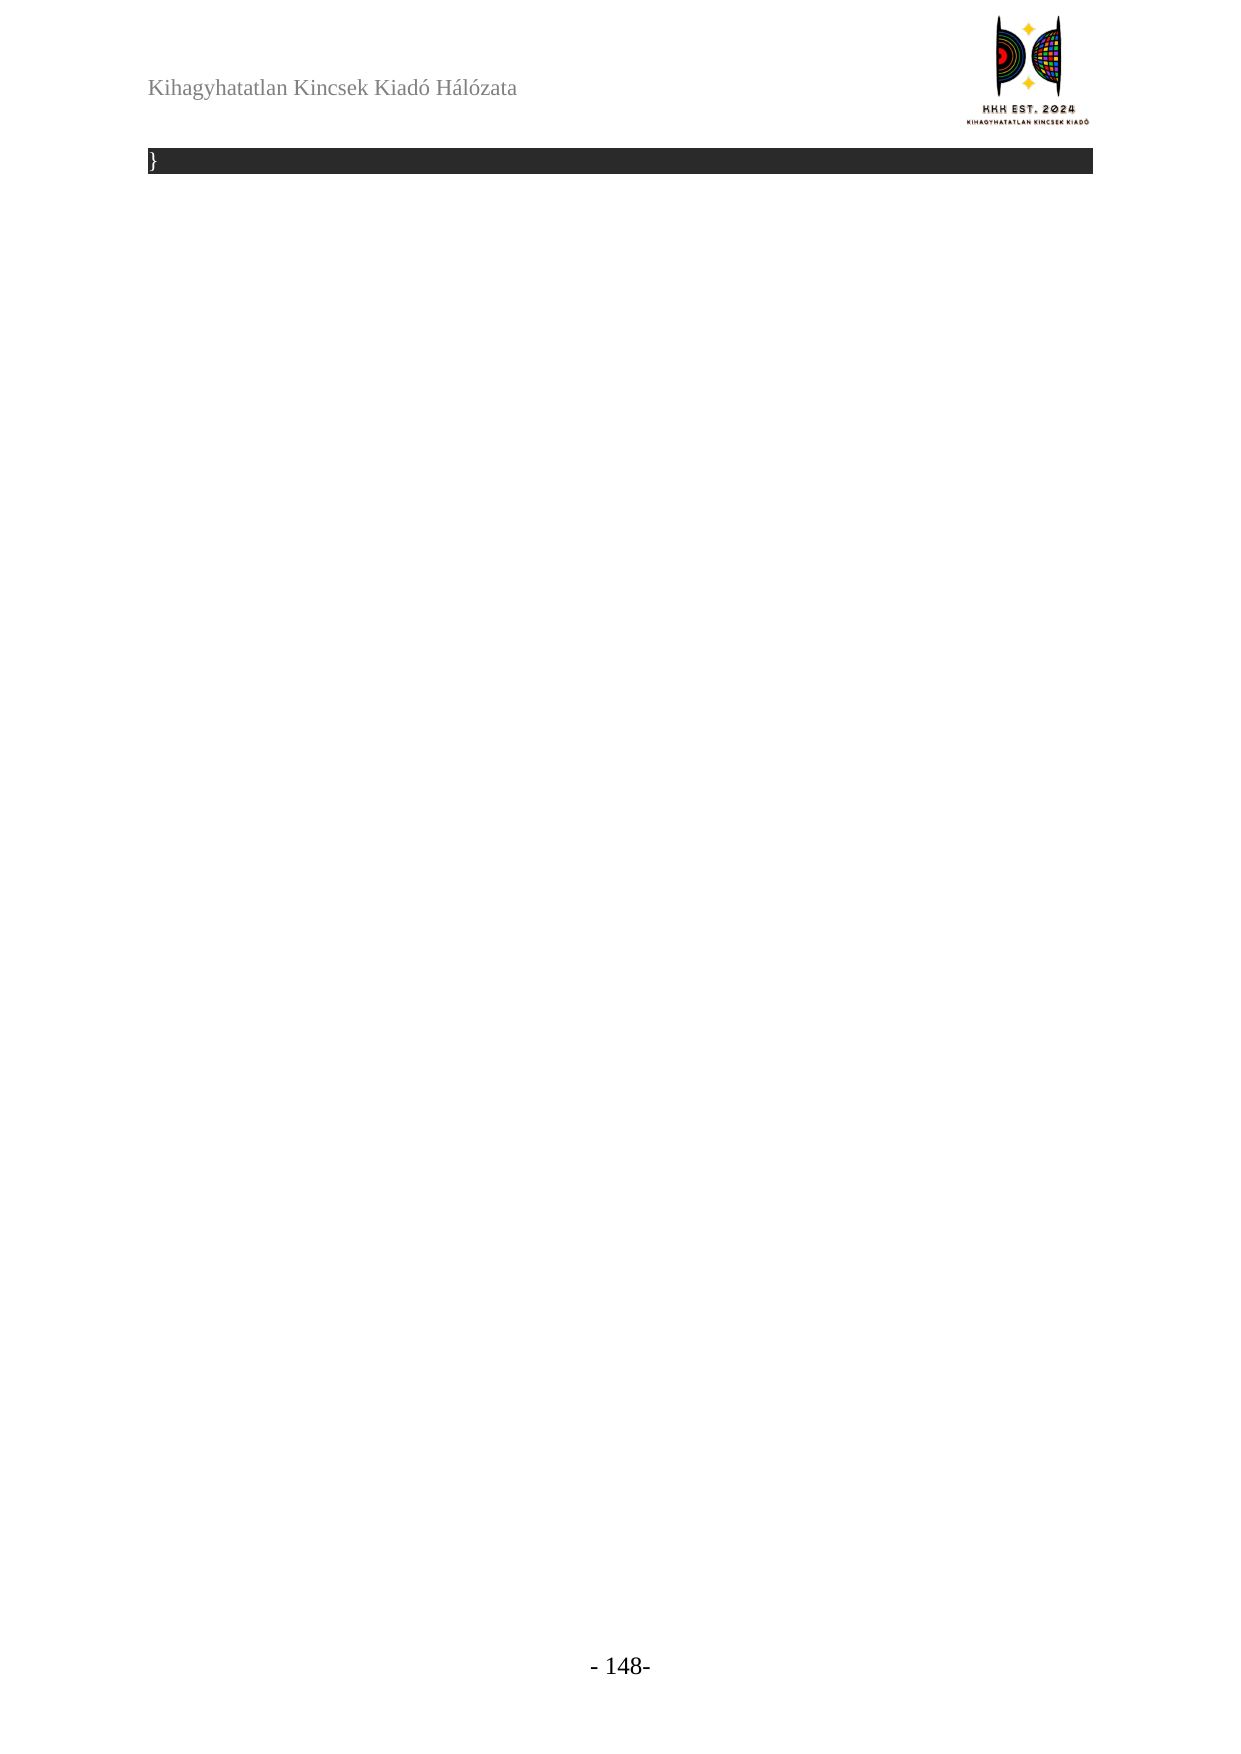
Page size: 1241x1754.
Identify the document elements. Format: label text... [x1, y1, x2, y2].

picture [958, 4, 1094, 130]
text } [148, 148, 1093, 174]
